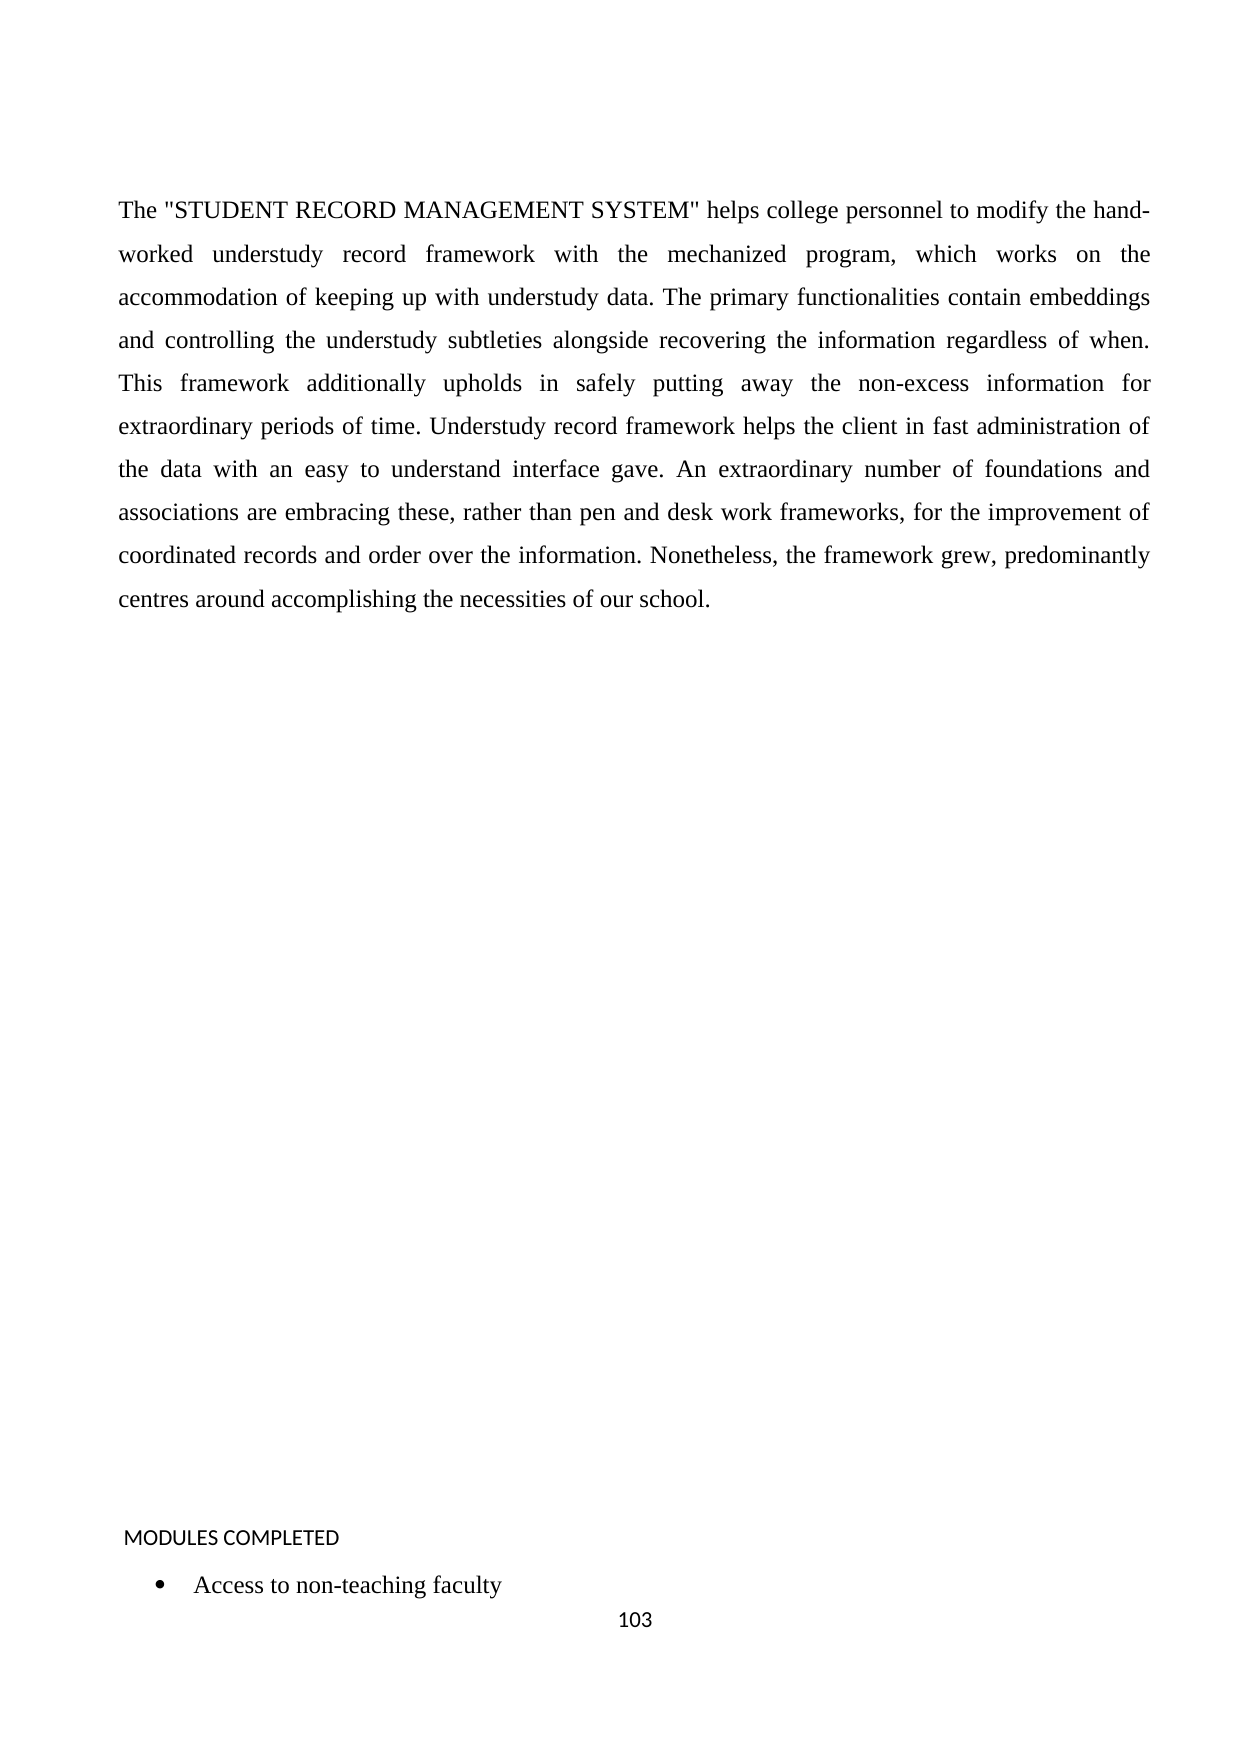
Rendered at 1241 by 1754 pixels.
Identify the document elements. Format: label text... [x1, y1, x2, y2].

text The "STUDENT RECORD MANAGEMENT SYSTEM" helps college personnel to modify the hand-worked understudy record framework with the mechanized program, which works on the accommodation of keeping up with understudy data. The primary functionalities contain embeddings and controlling the understudy subtleties alongside recovering the information regardless of when. This framework additionally upholds in safely putting away the non-excess information for extraordinary periods of time. Understudy record framework helps the client in fast administration of the data with an easy to understand interface gave. An extraordinary number of foundations and associations are embracing these, rather than pen and desk work frameworks, for the improvement of coordinated records and order over the information. Nonetheless, the framework grew, predominantly centres around accomplishing the necessities of our school. [118, 196, 1152, 612]
list Access to non-teaching faculty [156, 1570, 1152, 1599]
text MODULES COMPLETED [118, 1523, 1152, 1551]
